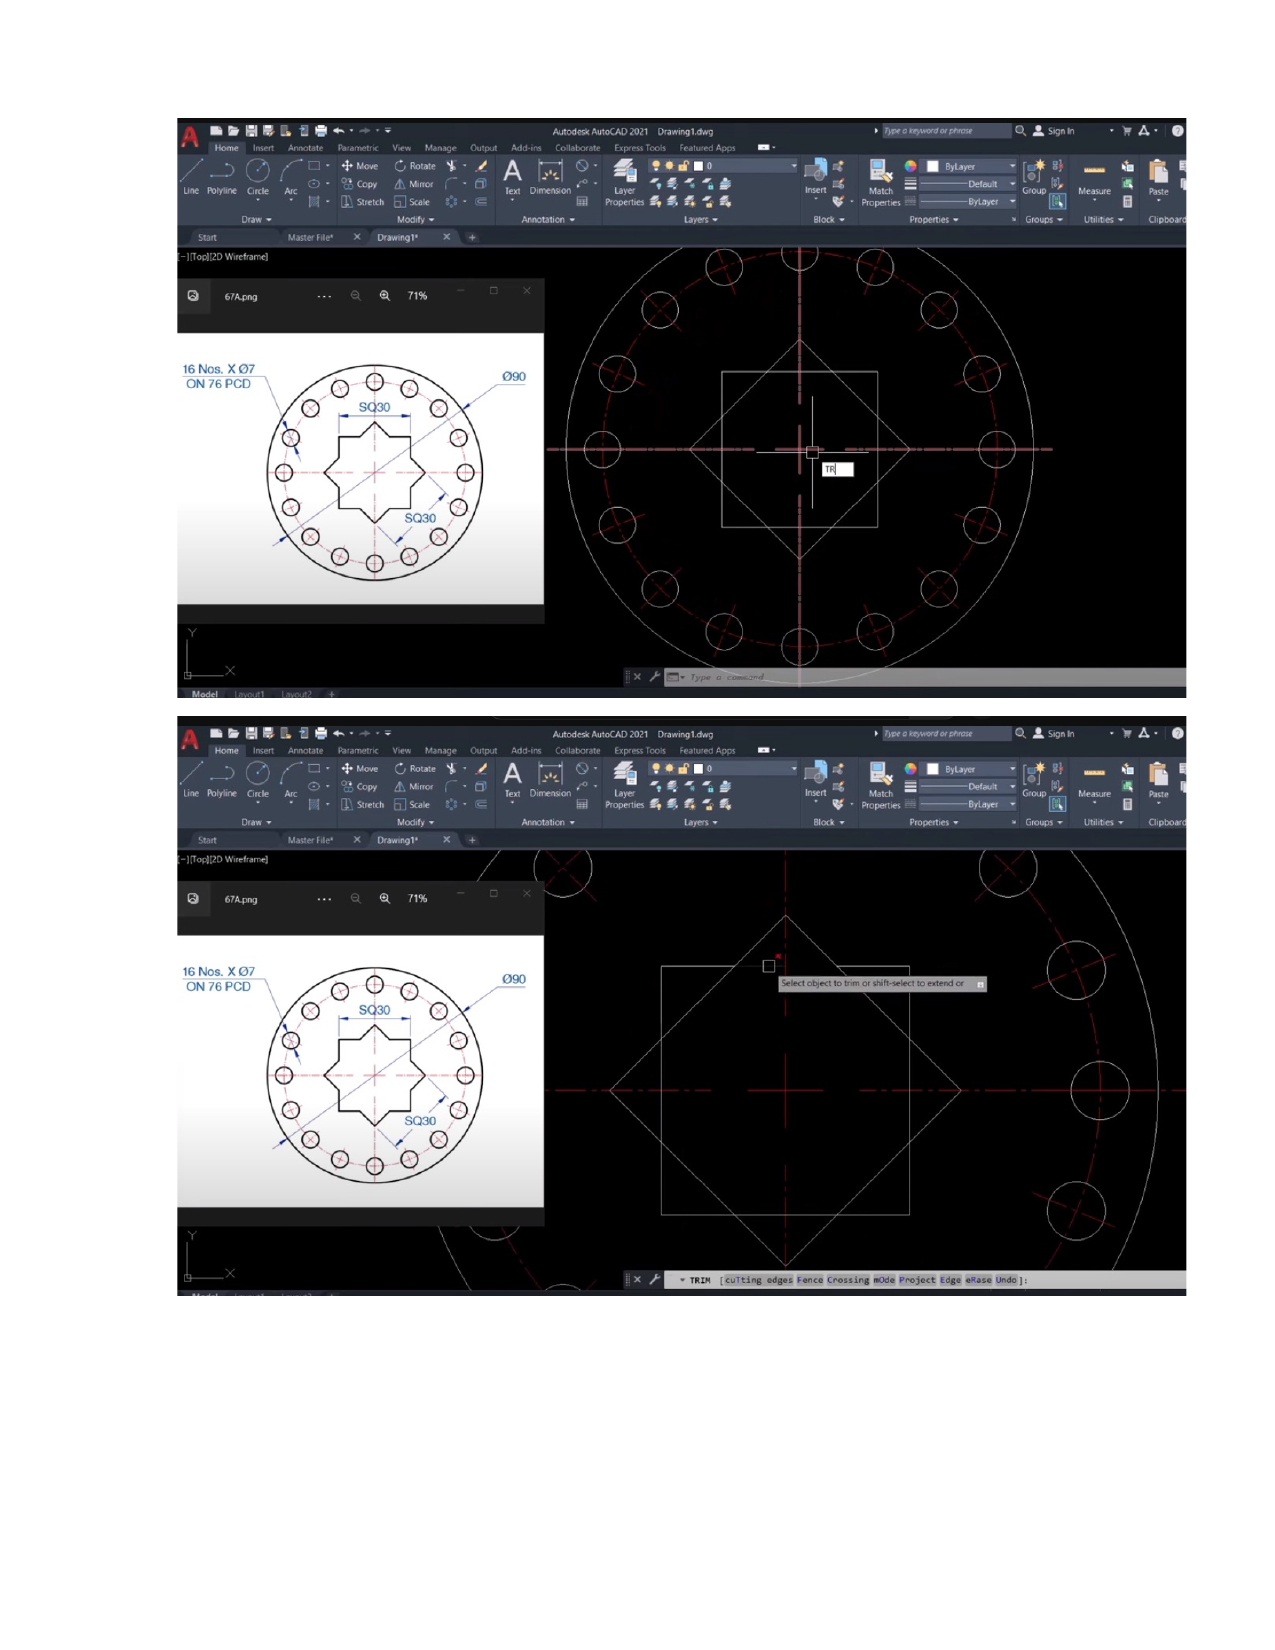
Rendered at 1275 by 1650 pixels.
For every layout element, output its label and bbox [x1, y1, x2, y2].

picture [177, 716, 1187, 1296]
picture [177, 118, 1187, 698]
